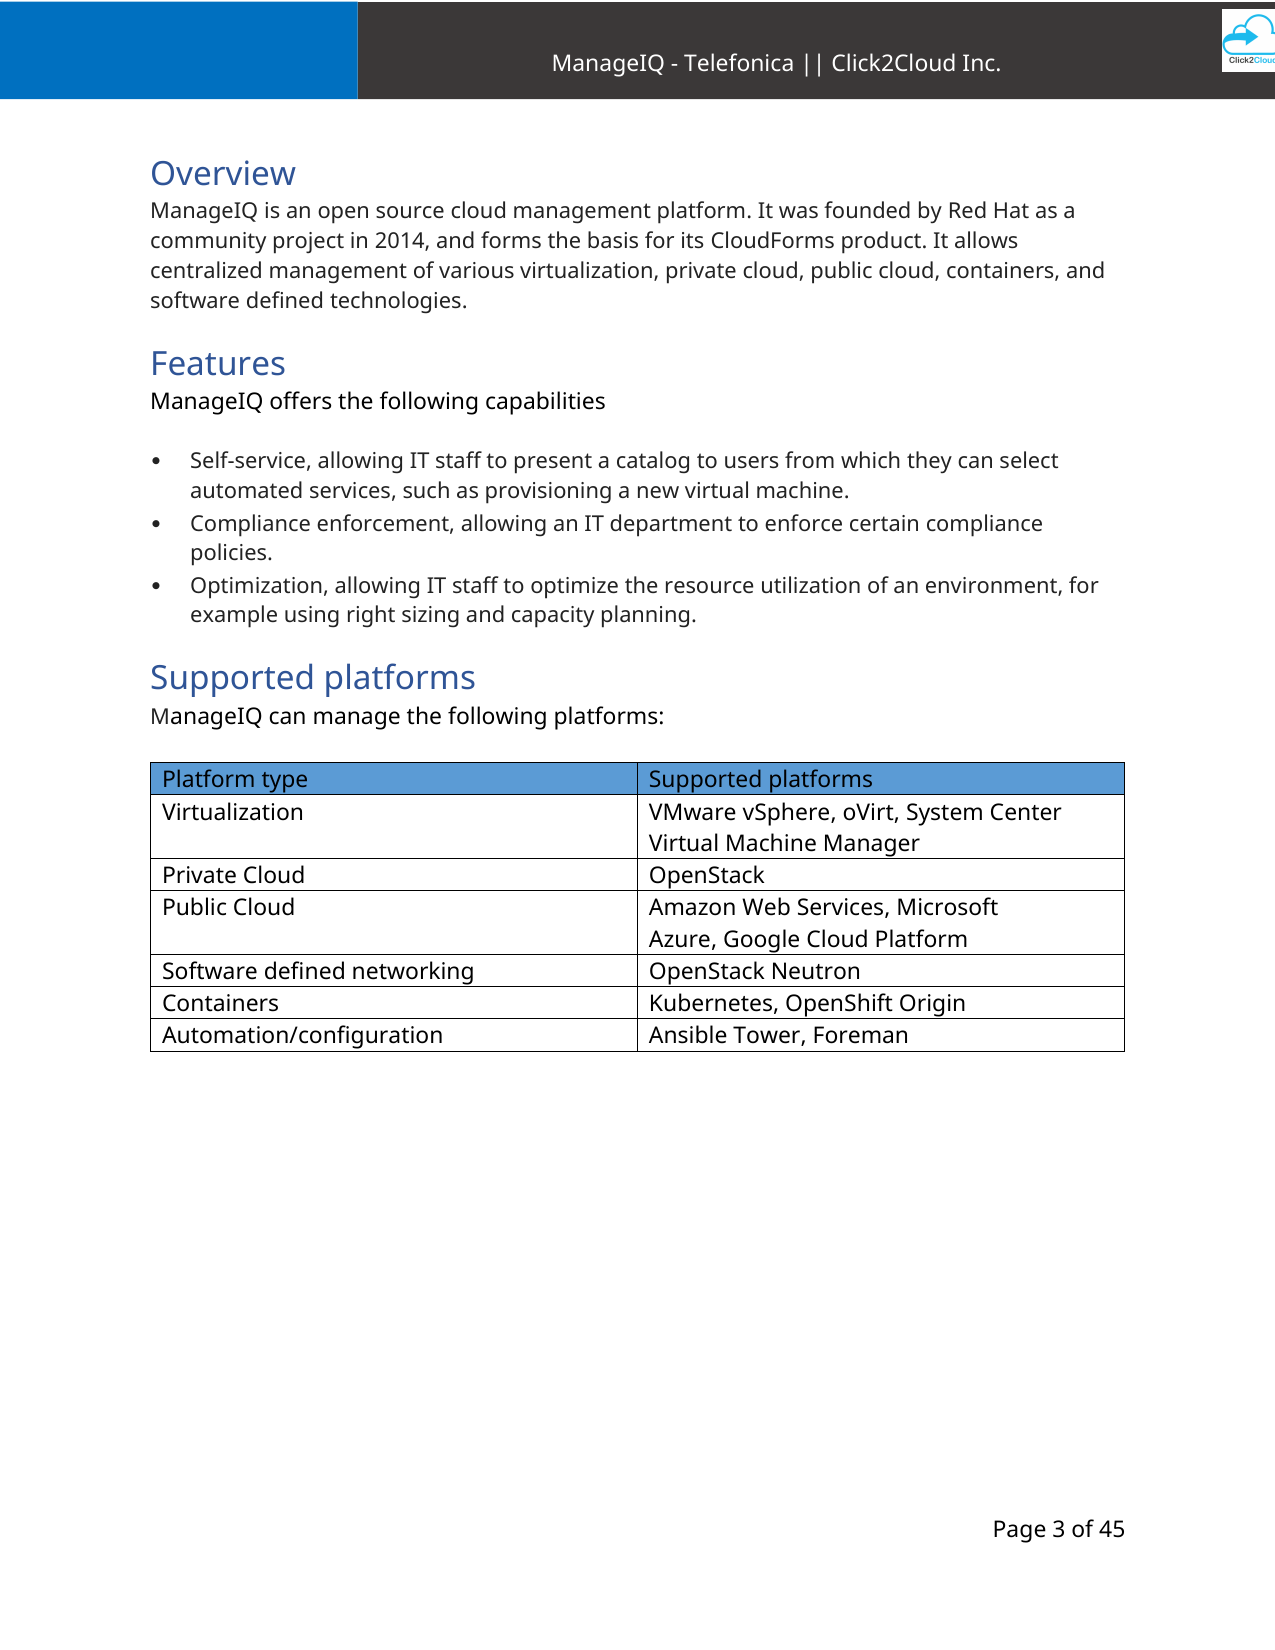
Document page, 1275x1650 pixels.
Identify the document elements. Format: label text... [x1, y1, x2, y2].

list Optimization, allowing IT staff to optimize the resource utilization of an environment, for example using right sizing and capacity planning. [152, 569, 1125, 629]
subtitle Supported platforms [150, 654, 1125, 699]
table_cell Automation/configuration [151, 1019, 637, 1051]
picture [1222, 9, 1275, 72]
text ManageIQ is an open source cloud management platform. It was founded by Red Hat as a community project in 2014, and forms the basis for its CloudForms product. It allows centralized management of various virtualization, private cloud, public cloud, containers, and software defined technologies. [467, 195, 1125, 314]
table_cell Amazon Web Services, Microsoft Azure, Google Cloud Platform [638, 891, 1124, 954]
table_cell OpenStack [638, 859, 1124, 890]
table_header Platform type [151, 763, 637, 794]
table_cell Containers [151, 987, 637, 1018]
table_cell Kubernetes, OpenShift Origin [638, 987, 1124, 1018]
list Self-service, allowing IT staff to present a catalog to users from which they can select automated services, such as provisioning a new virtual machine. [152, 445, 1125, 505]
list Compliance enforcement, allowing an IT department to enforce certain compliance policies. [152, 507, 1125, 567]
subtitle Features [150, 339, 1125, 385]
table_cell Software defined networking [151, 955, 637, 986]
table_cell VMware vSphere, oVirt, System Center Virtual Machine Manager [638, 795, 1124, 858]
table_cell OpenStack Neutron [638, 955, 1124, 986]
table_cell Public Cloud [151, 891, 637, 954]
text ManageIQ offers the following capabilities [150, 385, 1125, 416]
text ManageIQ can manage the following platforms: [150, 699, 1125, 731]
subtitle Overview [150, 150, 1125, 195]
table_cell Private Cloud [151, 859, 637, 890]
table_cell Ansible Tower, Foreman [638, 1019, 1124, 1051]
table_header Supported platforms [638, 763, 1124, 794]
table_cell Virtualization [151, 795, 637, 858]
